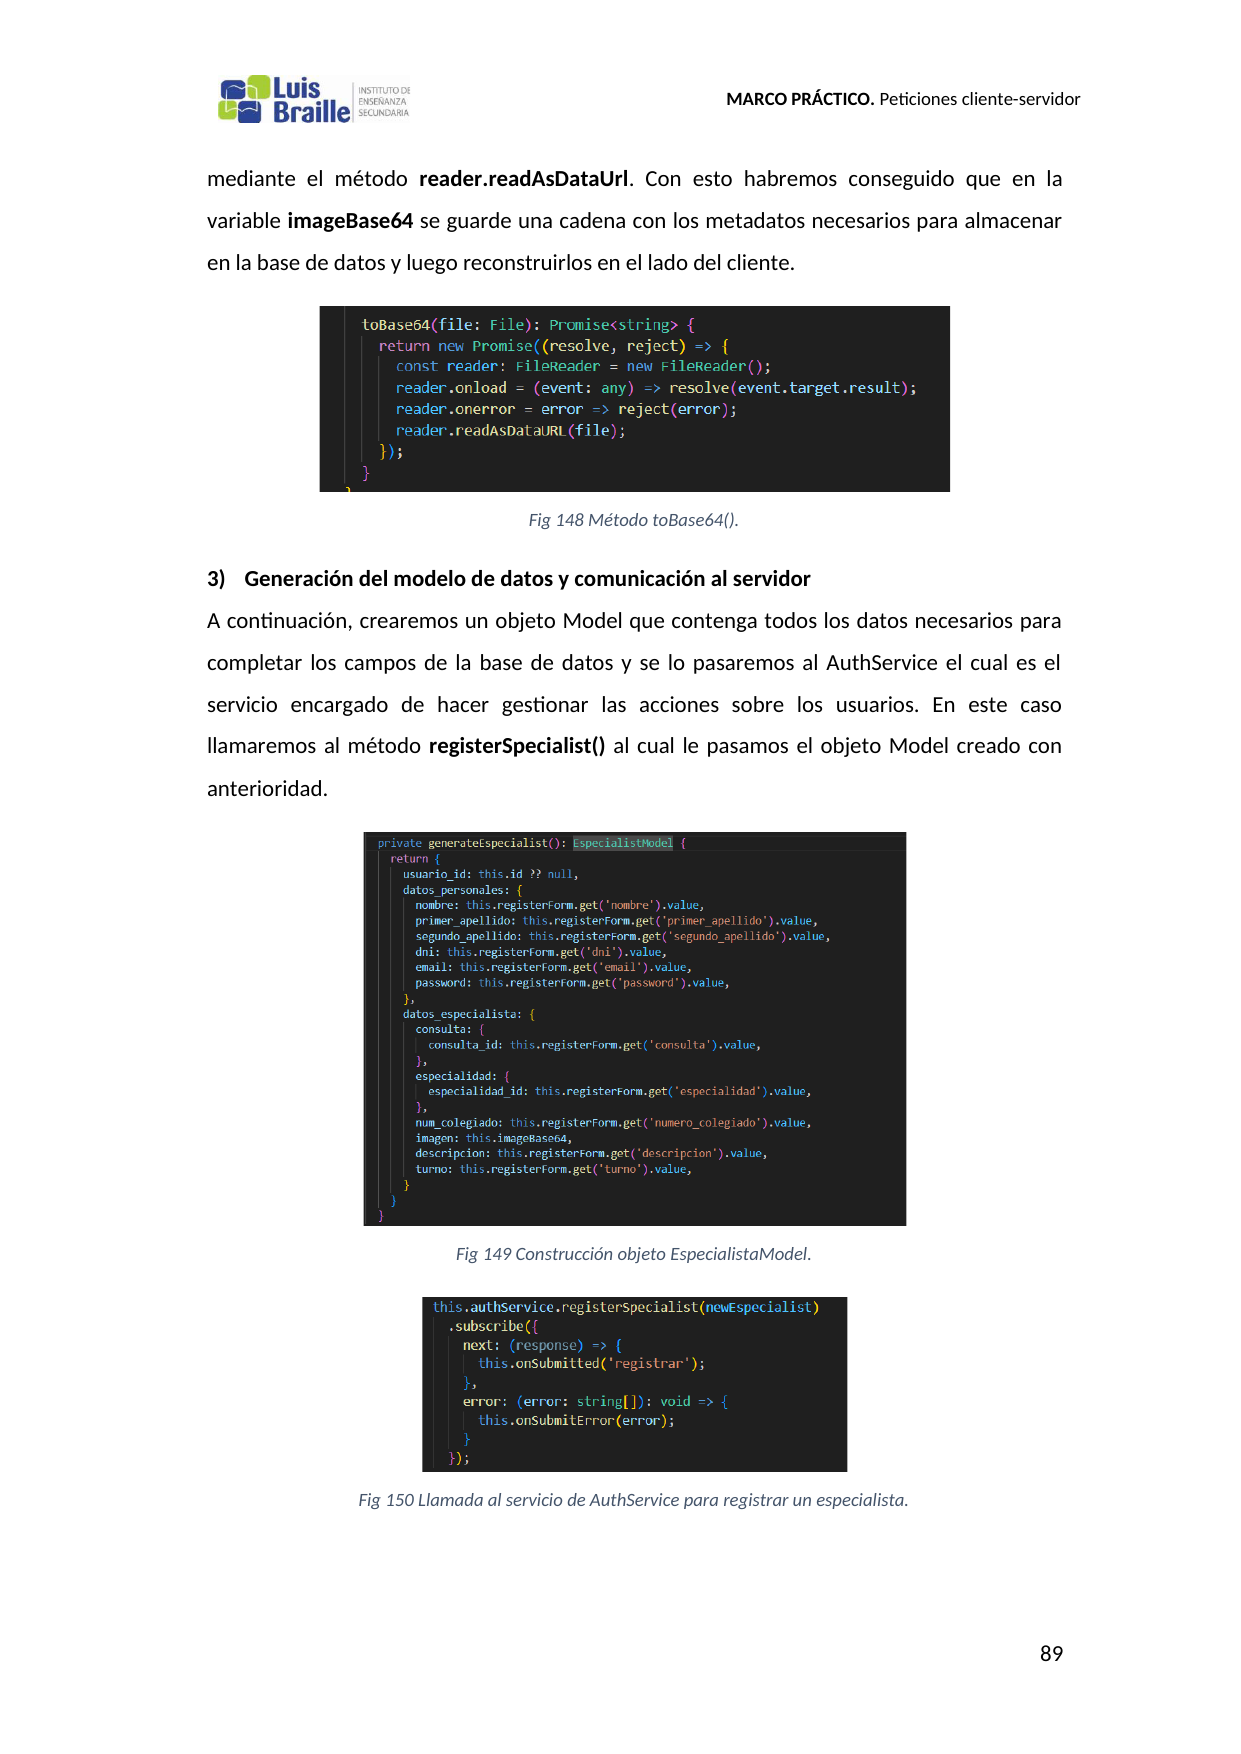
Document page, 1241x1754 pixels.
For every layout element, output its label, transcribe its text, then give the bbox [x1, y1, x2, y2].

picture [363, 832, 907, 1226]
text Fig 150 Llamada al servicio de AuthService para registrar un especialista. [207, 1488, 1063, 1511]
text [207, 164, 1063, 276]
text Fig 149 Construcción objeto EspecialistaModel. [207, 1242, 1063, 1265]
text Fig 148 Método toBase64(). [207, 508, 1063, 531]
picture [319, 306, 951, 492]
picture [422, 1297, 848, 1472]
list Generación del modelo de datos y comunicación al servidor [207, 564, 1063, 592]
text A continuación, crearemos un objeto Model que contenga todos los datos necesarios para completar los campos de la base de datos y se lo pasaremos al AuthService el cual es el servicio encargado de hacer gestionar las acciones sobre los usuarios. En este caso llamaremos al método registerSpecialist() al cual le pasamos el objeto Model creado con anterioridad. [207, 606, 1063, 802]
